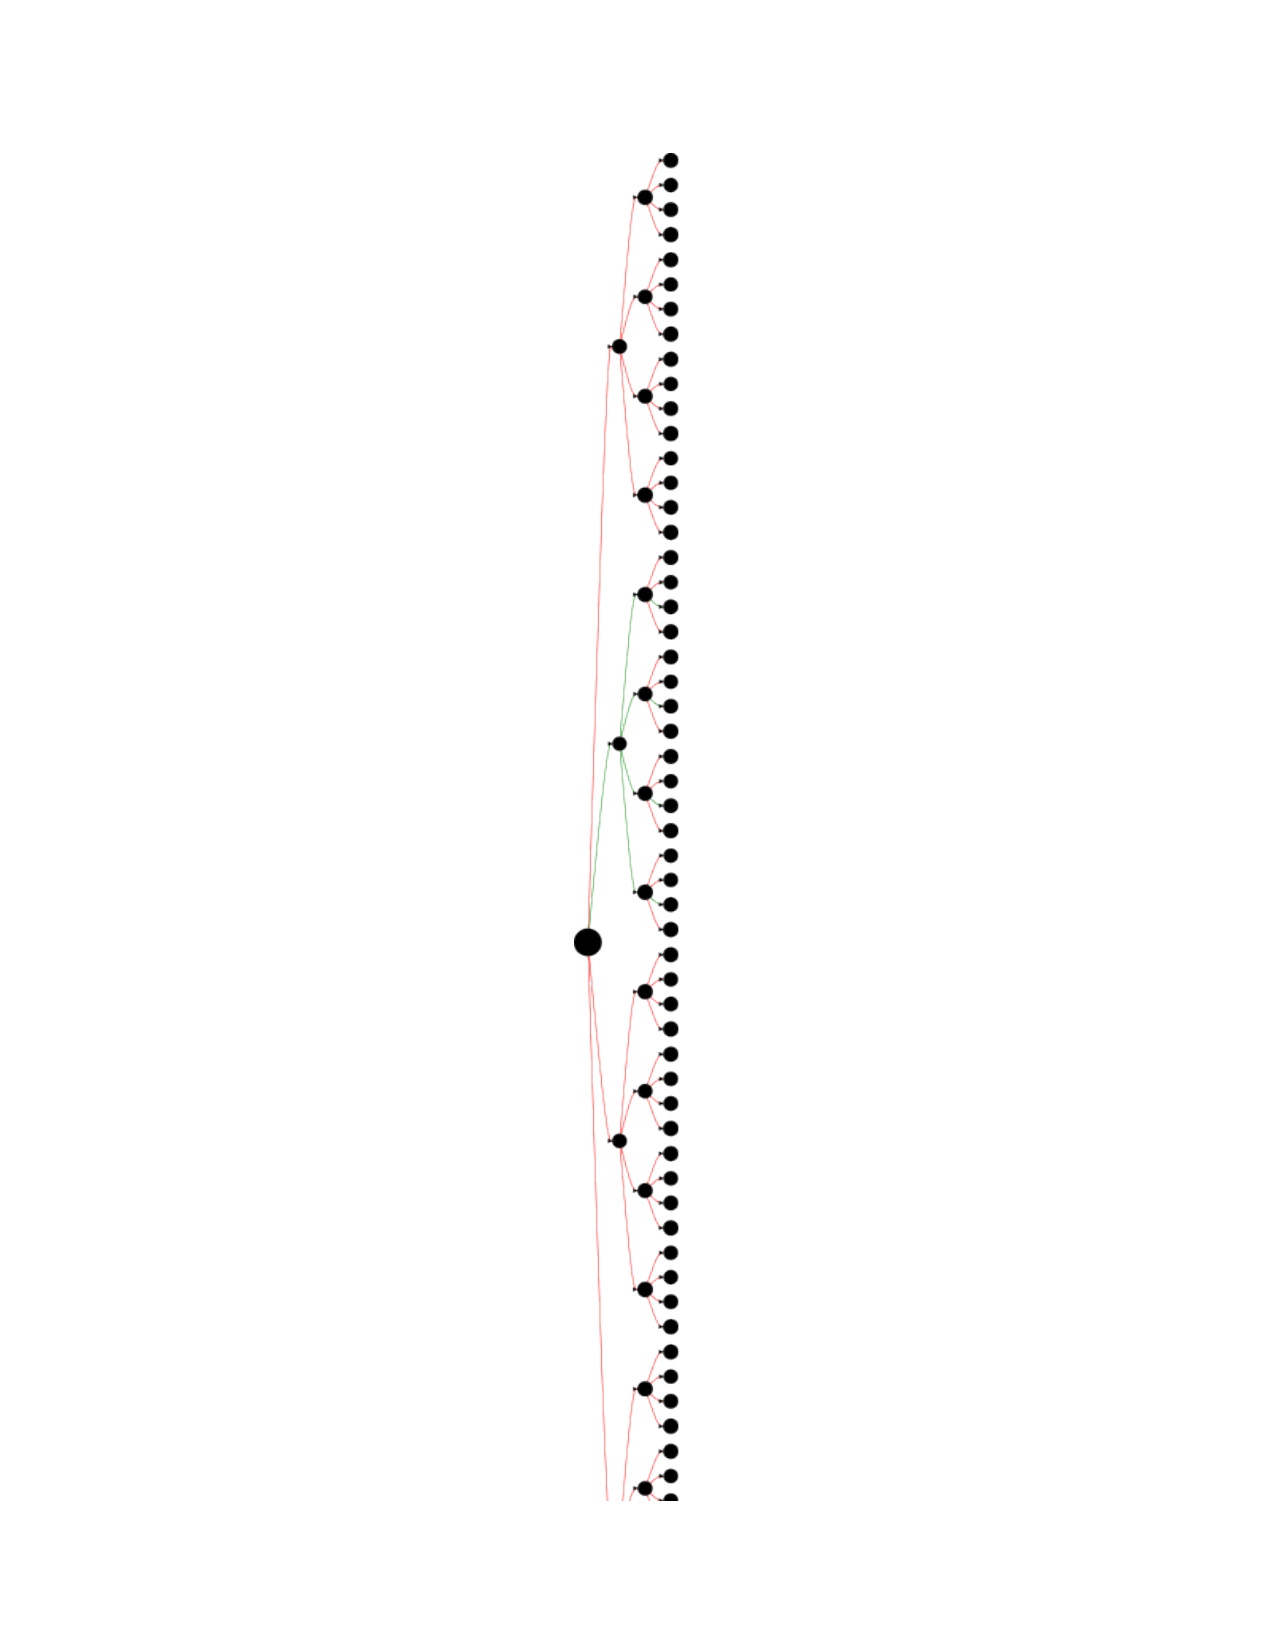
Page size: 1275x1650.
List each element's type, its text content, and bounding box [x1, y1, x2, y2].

table_header Figure 2.25: Cohérences des rapports [139, 150, 1114, 1500]
picture [574, 153, 679, 1501]
